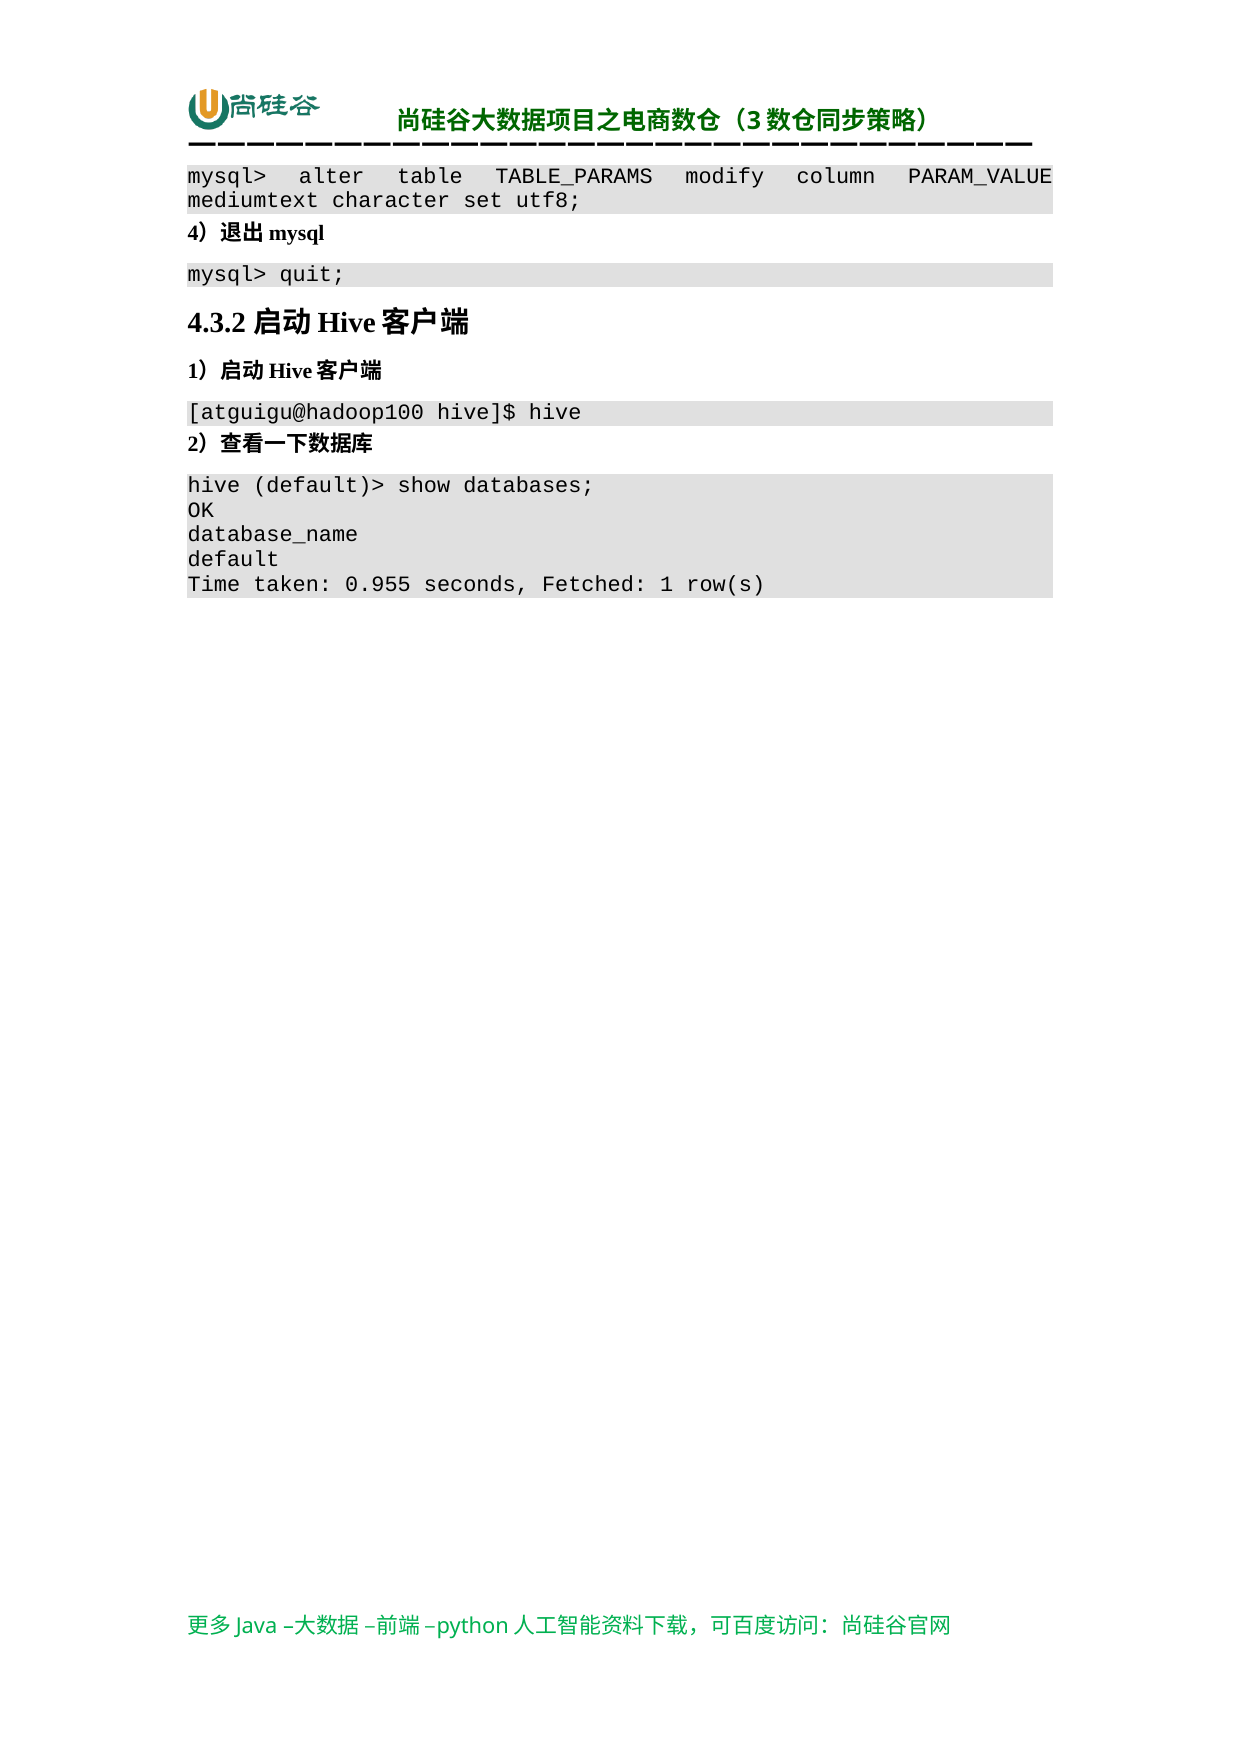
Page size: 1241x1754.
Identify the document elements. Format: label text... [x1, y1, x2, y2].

text 1）启动Hive客户端 [187, 352, 1053, 385]
text default [187, 548, 1053, 573]
text OK [187, 499, 1053, 523]
text [atguigu@hadoop100 hive]$ hive [187, 401, 1053, 426]
text 4）退出mysql [187, 214, 1053, 247]
text mysql> quit; [187, 263, 1053, 287]
text Time taken: 0.955 seconds, Fetched: 1 row(s) [187, 573, 1053, 598]
text mysql> alter table TABLE_PARAMS modify column PARAM_VALUE mediumtext character set utf8; [187, 165, 1053, 214]
text 2）查看一下数据库 [187, 426, 1053, 458]
picture [187, 88, 320, 130]
text hive (default)> show databases; [187, 474, 1053, 499]
text database_name [187, 523, 1053, 548]
subtitle 4.3.2 启动Hive客户端 [187, 287, 1053, 352]
